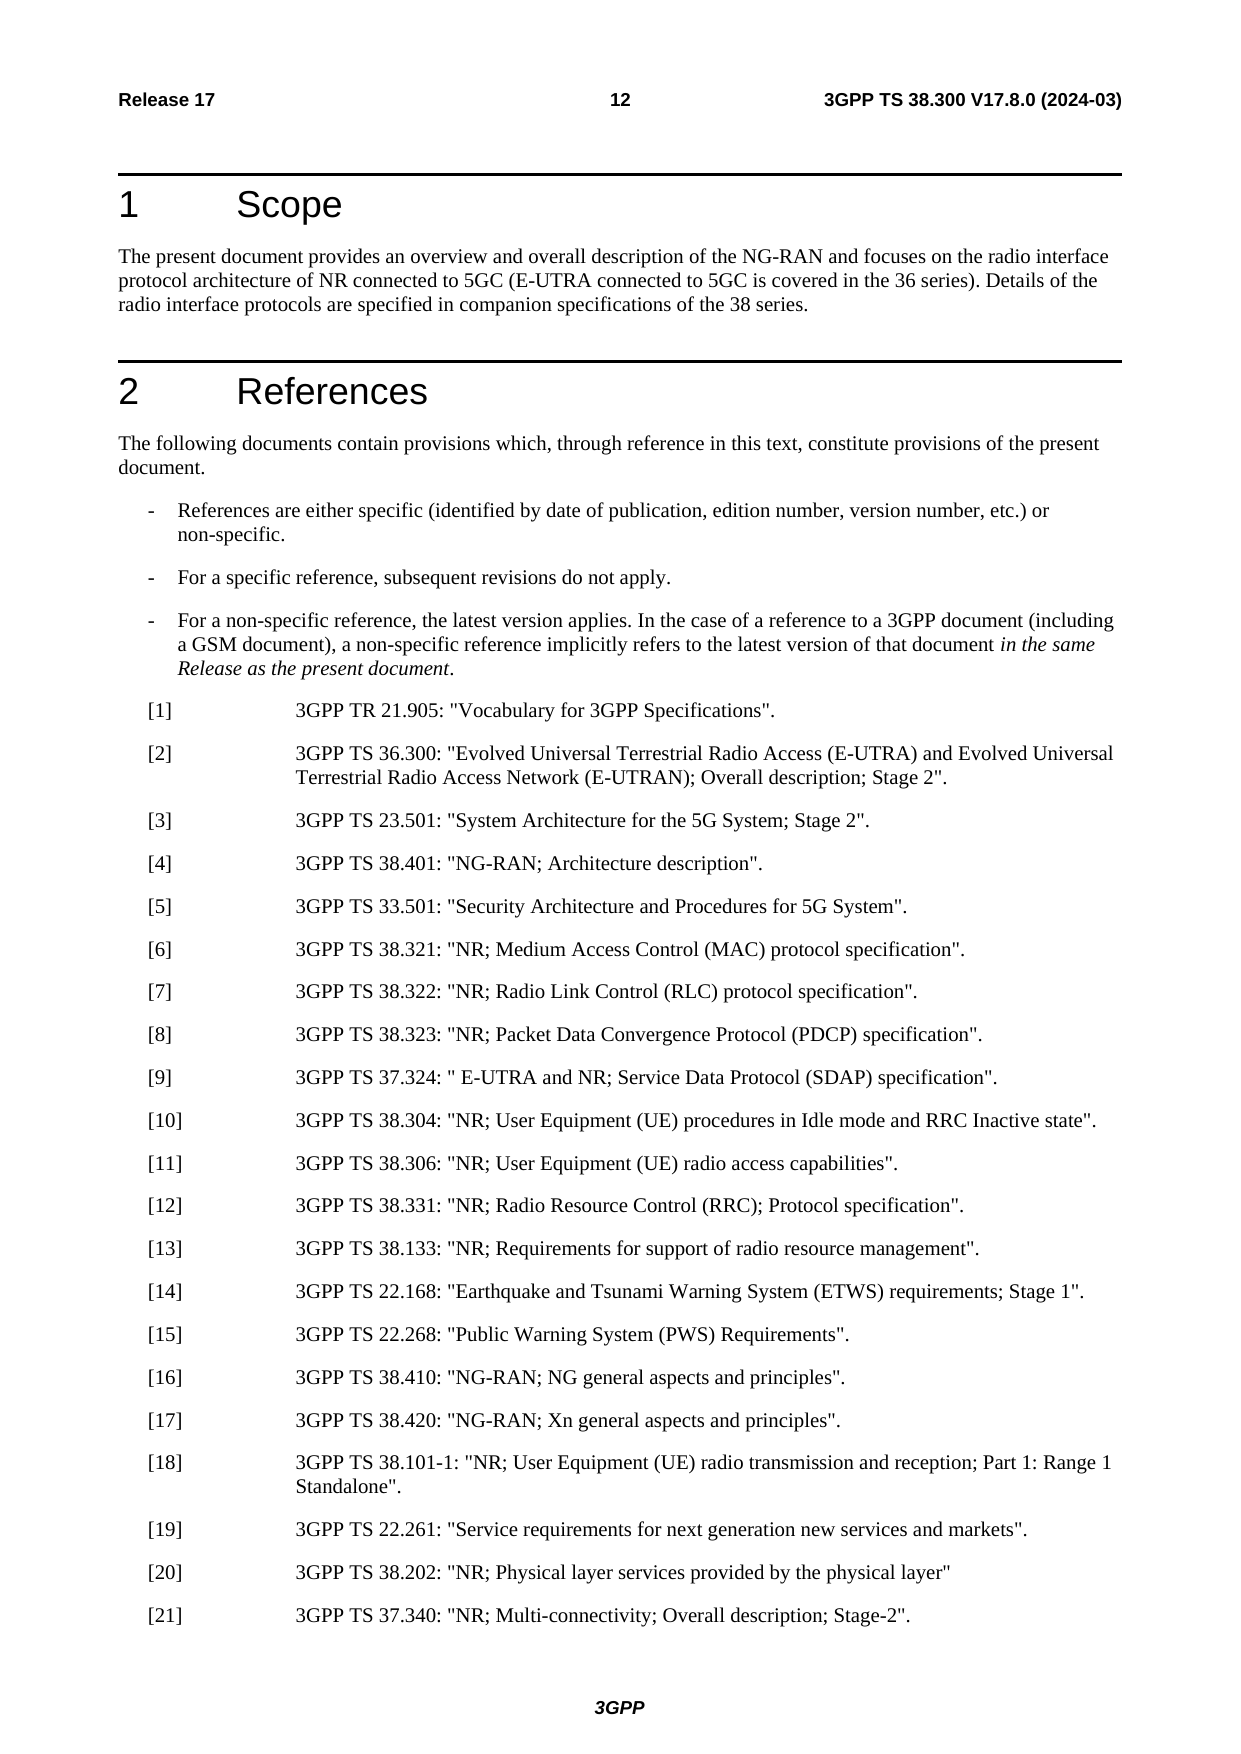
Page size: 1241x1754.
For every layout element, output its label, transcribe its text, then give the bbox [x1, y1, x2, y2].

text The following documents contain provisions which, through reference in this text, constitute provisions of the present document. [118, 431, 1122, 479]
text - References are either specific (identified by date of publication, edition number, version number, etc.) or non-specific. [148, 498, 1122, 546]
text [14] 3GPP TS 22.168: "Earthquake and Tsunami Warning System (ETWS) requirements; Stage 1". [148, 1279, 1122, 1303]
text [11] 3GPP TS 38.306: "NR; User Equipment (UE) radio access capabilities". [148, 1151, 1122, 1175]
text [5] 3GPP TS 33.501: "Security Architecture and Procedures for 5G System". [148, 894, 1122, 918]
text - For a non-specific reference, the latest version applies. In the case of a reference to a 3GPP document (including a GSM document), a non-specific reference implicitly refers to the latest version of that document in the same Release as the present document. [148, 607, 1122, 680]
text - For a specific reference, subsequent revisions do not apply. [148, 565, 1122, 589]
text [8] 3GPP TS 38.323: "NR; Packet Data Convergence Protocol (PDCP) specification". [148, 1022, 1122, 1046]
text [15] 3GPP TS 22.268: "Public Warning System (PWS) Requirements". [148, 1322, 1122, 1346]
text The present document provides an overview and overall description of the NG-RAN and focuses on the radio interface protocol architecture of NR connected to 5GC (E-UTRA connected to 5GC is covered in the 36 series). Details of the radio interface protocols are specified in companion specifications of the 38 series. [118, 244, 1122, 316]
text [7] 3GPP TS 38.322: "NR; Radio Link Control (RLC) protocol specification". [148, 979, 1122, 1003]
text [19] 3GPP TS 22.261: "Service requirements for next generation new services and markets". [148, 1517, 1122, 1541]
text [18] 3GPP TS 38.101-1: "NR; User Equipment (UE) radio transmission and reception; Part 1: Range 1 Standalone". [148, 1450, 1122, 1498]
text [13] 3GPP TS 38.133: "NR; Requirements for support of radio resource management". [148, 1236, 1122, 1260]
subtitle 1 Scope [118, 176, 1122, 225]
text [6] 3GPP TS 38.321: "NR; Medium Access Control (MAC) protocol specification". [148, 937, 1122, 961]
text [10] 3GPP TS 38.304: "NR; User Equipment (UE) procedures in Idle mode and RRC Inactive state". [148, 1108, 1122, 1132]
text [3] 3GPP TS 23.501: "System Architecture for the 5G System; Stage 2". [148, 808, 1122, 832]
text [12] 3GPP TS 38.331: "NR; Radio Resource Control (RRC); Protocol specification". [148, 1193, 1122, 1217]
text [1] 3GPP TR 21.905: "Vocabulary for 3GPP Specifications". [148, 698, 1122, 722]
text [4] 3GPP TS 38.401: "NG-RAN; Architecture description". [148, 851, 1122, 875]
text [2] 3GPP TS 36.300: "Evolved Universal Terrestrial Radio Access (E-UTRA) and Evolved Universal Terrestrial Radio Access Network (E-UTRAN); Overall description; Stage 2". [148, 741, 1122, 789]
text [9] 3GPP TS 37.324: " E-UTRA and NR; Service Data Protocol (SDAP) specification". [148, 1065, 1122, 1089]
text [17] 3GPP TS 38.420: "NG-RAN; Xn general aspects and principles". [148, 1407, 1122, 1432]
text [21] 3GPP TS 37.340: "NR; Multi-connectivity; Overall description; Stage-2". [148, 1603, 1122, 1627]
text [16] 3GPP TS 38.410: "NG-RAN; NG general aspects and principles". [148, 1365, 1122, 1389]
text [20] 3GPP TS 38.202: "NR; Physical layer services provided by the physical layer" [148, 1560, 1122, 1584]
subtitle 2 References [118, 363, 1122, 412]
